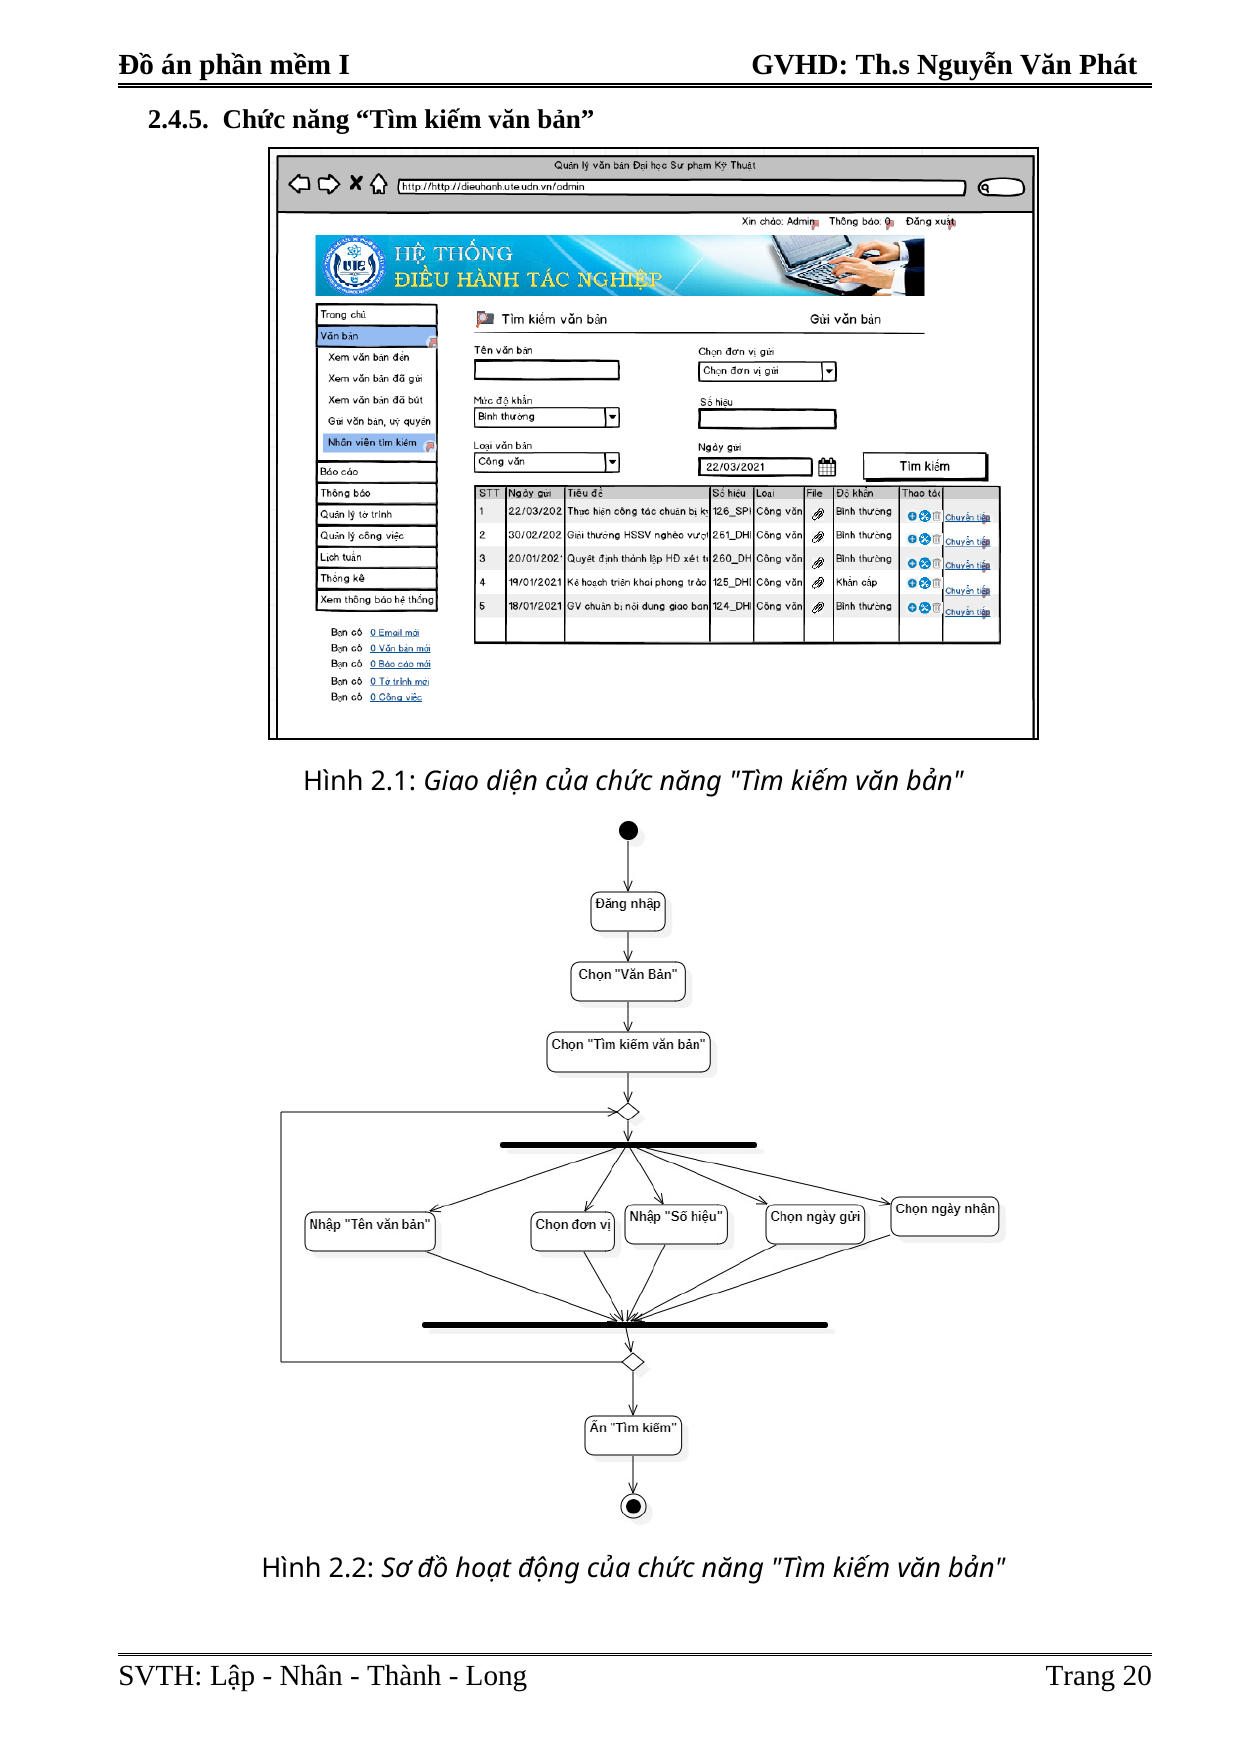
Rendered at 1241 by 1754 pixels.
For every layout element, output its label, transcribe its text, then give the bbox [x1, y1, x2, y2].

picture [271, 811, 1037, 1528]
picture [270, 149, 1037, 738]
subtitle Sơ đồ hoạt động của chức năng "Tìm kiếm văn bản" [118, 1548, 1152, 1585]
subtitle Giao diện của chức năng "Tìm kiếm văn bản" [118, 761, 1152, 798]
subtitle Chức năng “Tìm kiếm văn bản” [148, 103, 1152, 134]
